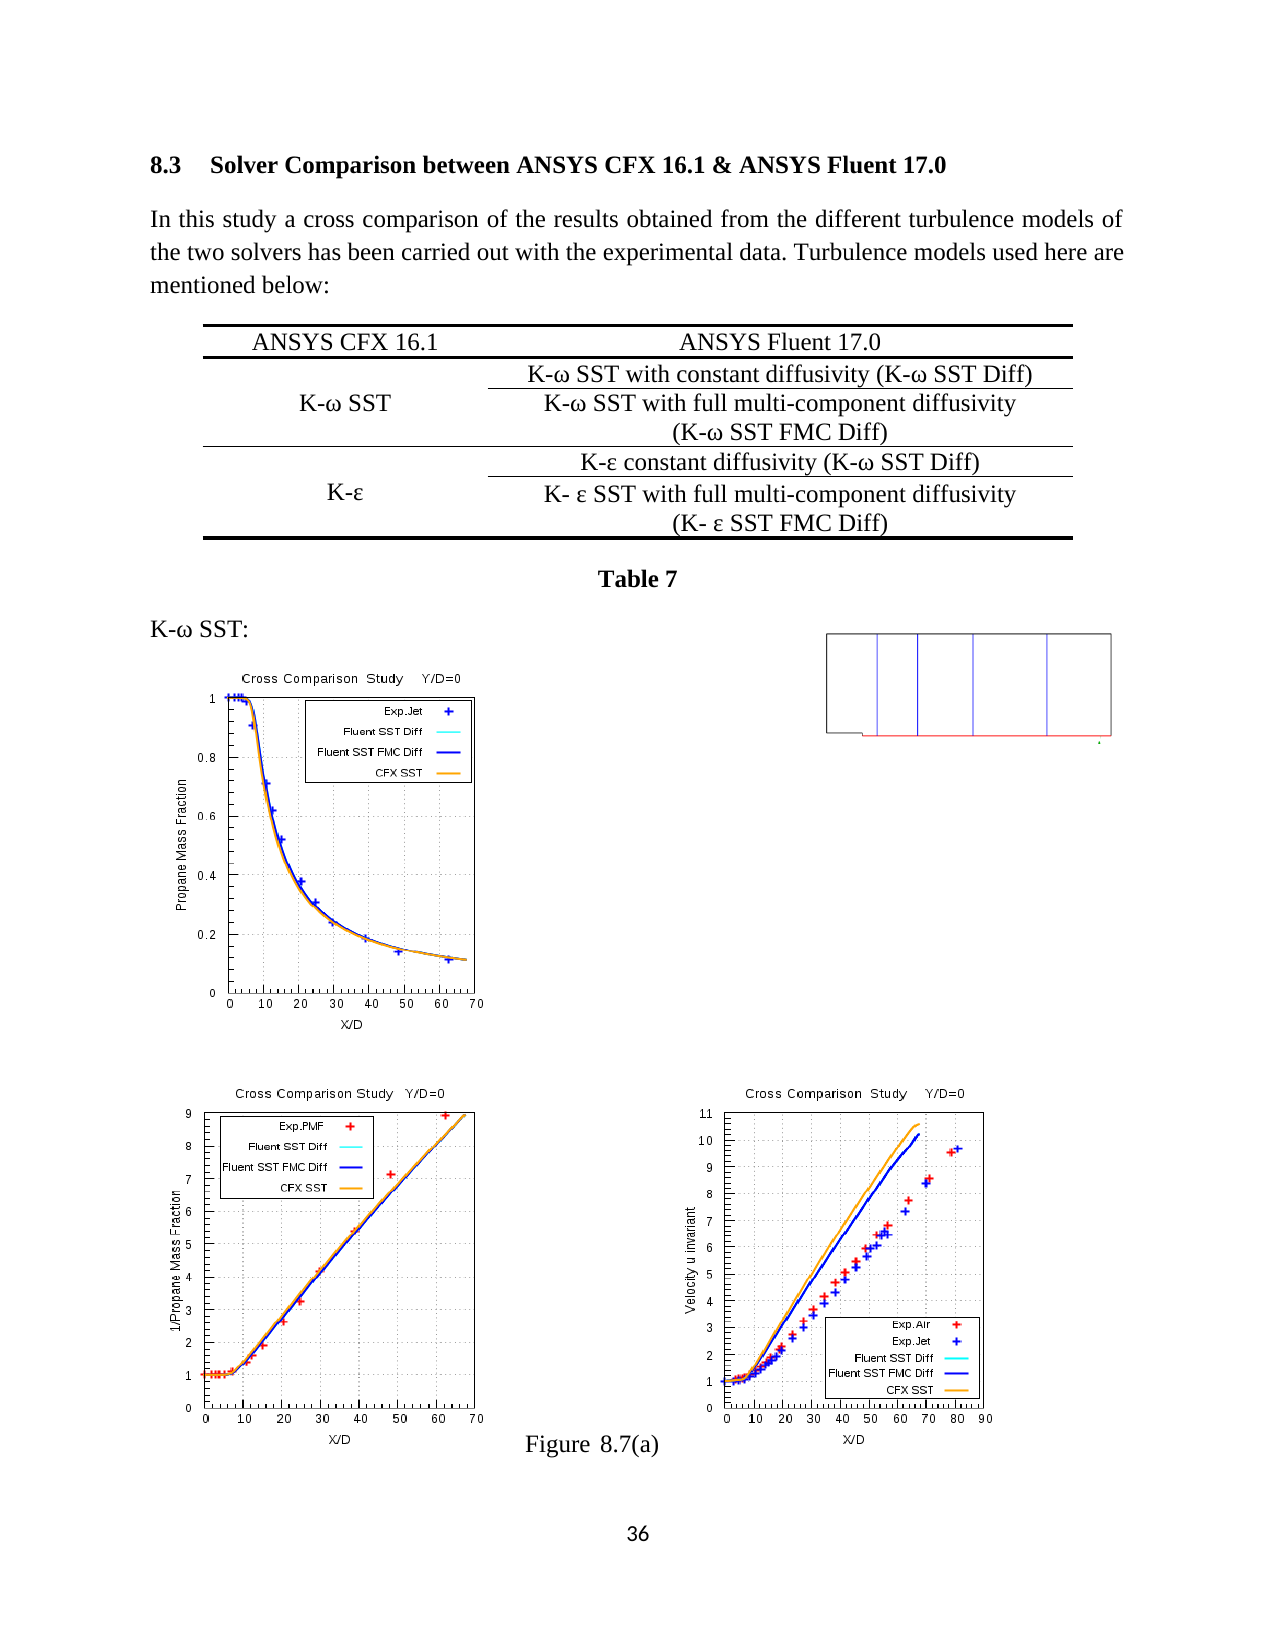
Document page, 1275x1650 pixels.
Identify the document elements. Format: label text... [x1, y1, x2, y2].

table_cell K-ω SST with constant diffusivity (K-ω SST Diff) [488, 359, 1072, 387]
table_cell K-ω SST [203, 359, 487, 446]
table_cell K-ω SST with full multi-component diffusivity (K-ω SST FMC Diff) [488, 389, 1072, 446]
picture [819, 623, 1118, 744]
subtitle Solver Comparison between ANSYS CFX 16.1 & ANSYS Fluent 17.0 [150, 150, 1125, 179]
table_header ANSYS Fluent 17.0 [488, 327, 1072, 356]
table_cell K-ε constant diffusivity (K-ω SST Diff) [488, 447, 1072, 476]
text In this study a cross comparison of the results obtained from the different turbulence models of the two solvers has been carried out with the experimental data. Turbulence models used here are mentioned below: [150, 204, 1125, 298]
picture [150, 1062, 511, 1452]
table_header ANSYS CFX 16.1 [203, 327, 487, 356]
table_cell K-ε [203, 447, 487, 536]
picture [659, 1062, 1019, 1452]
table_cell K- ε SST with full multi-component diffusivity (K- ε SST FMC Diff) [488, 477, 1072, 536]
picture [150, 647, 511, 1037]
